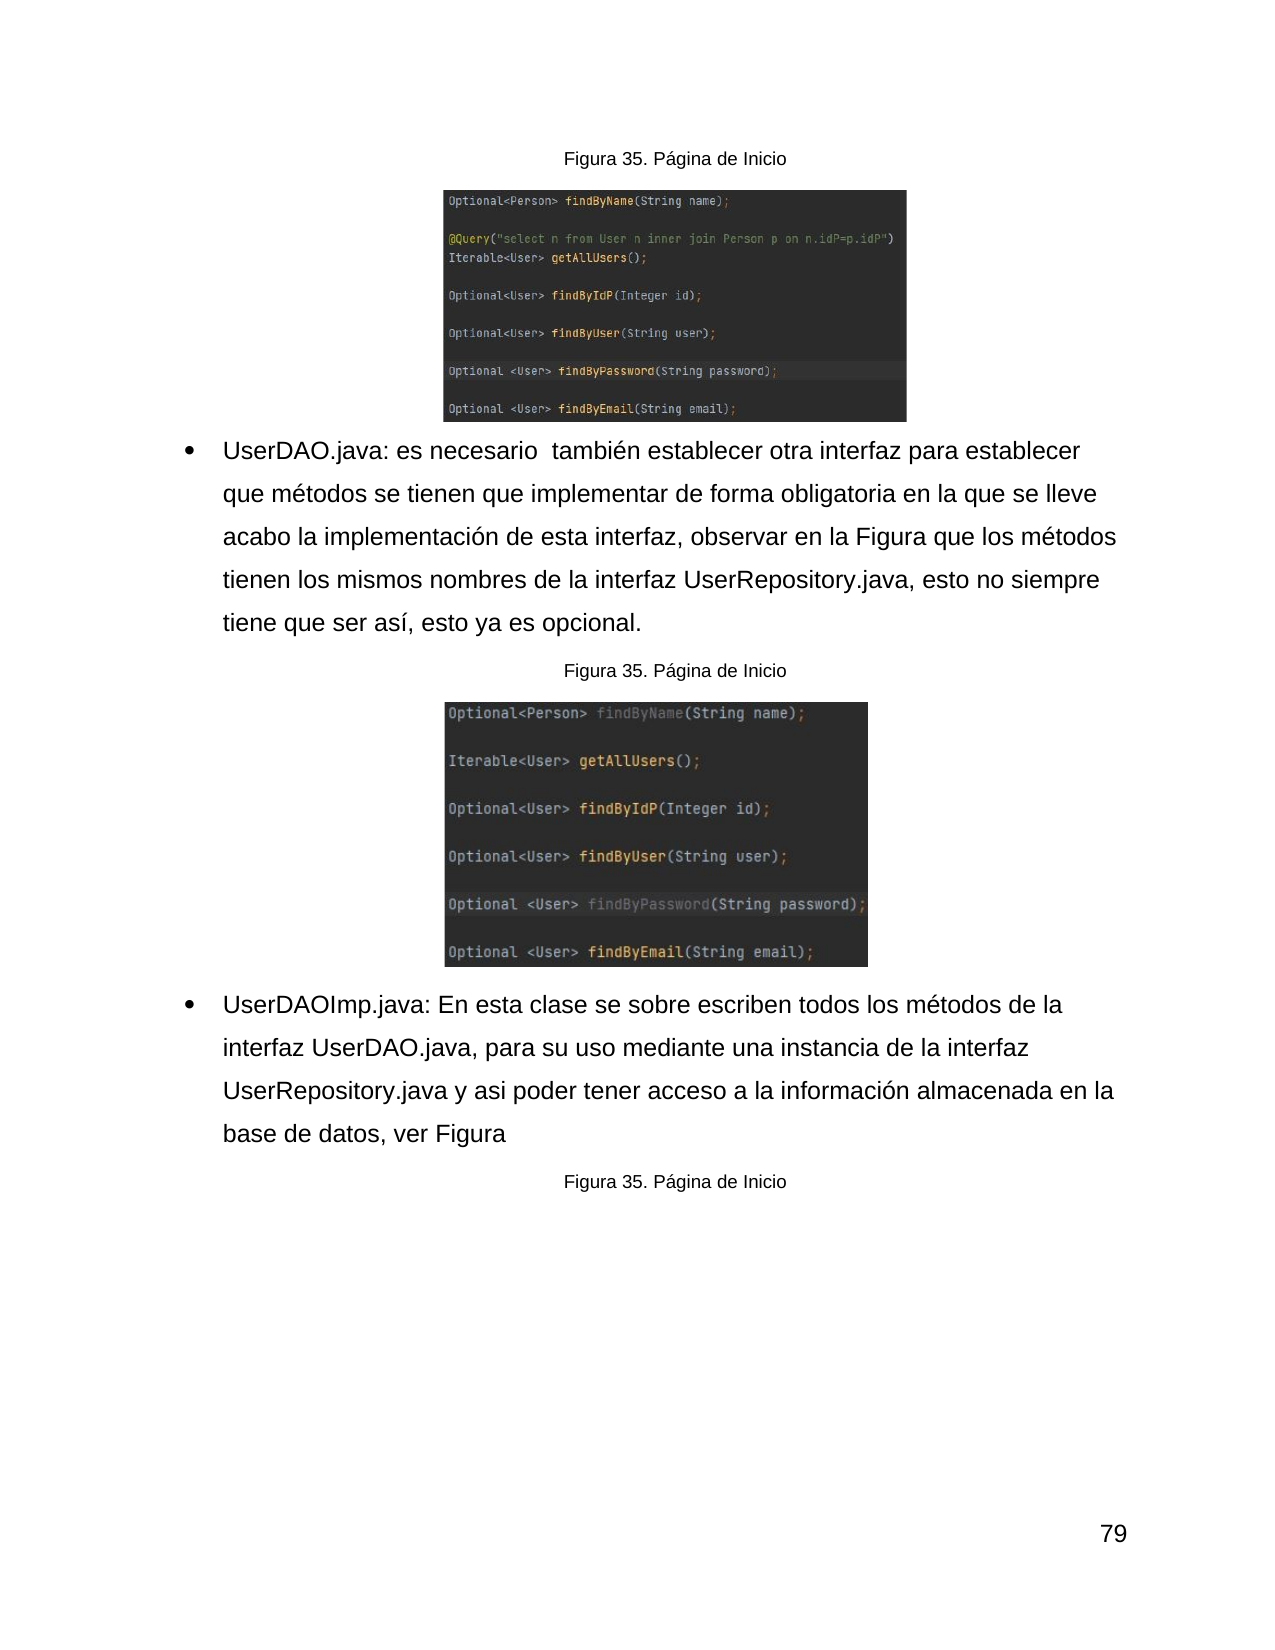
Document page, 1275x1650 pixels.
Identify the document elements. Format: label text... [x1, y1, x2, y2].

text Figura 35. Página de Inicio [223, 148, 1127, 169]
list UserDAO.java: es necesario también establecer otra interfaz para establecer que métodos se tienen que implementar de forma obligatoria en la que se lleve acabo la implementación de esta interfaz, observar en la Figura que los métodos tienen los mismos nombres de la interfaz UserRepository.java, esto no siempre tiene que ser así, esto ya es opcional. [185, 436, 1127, 637]
text Figura 35. Página de Inicio [223, 1171, 1127, 1192]
text Figura 35. Página de Inicio [223, 660, 1127, 681]
picture [443, 190, 907, 422]
picture [444, 702, 868, 967]
list UserDAOImp.java: En esta clase se sobre escriben todos los métodos de la interfaz UserDAO.java, para su uso mediante una instancia de la interfaz UserRepository.java y asi poder tener acceso a la información almacenada en la base de datos, ver Figura [185, 990, 1127, 1148]
